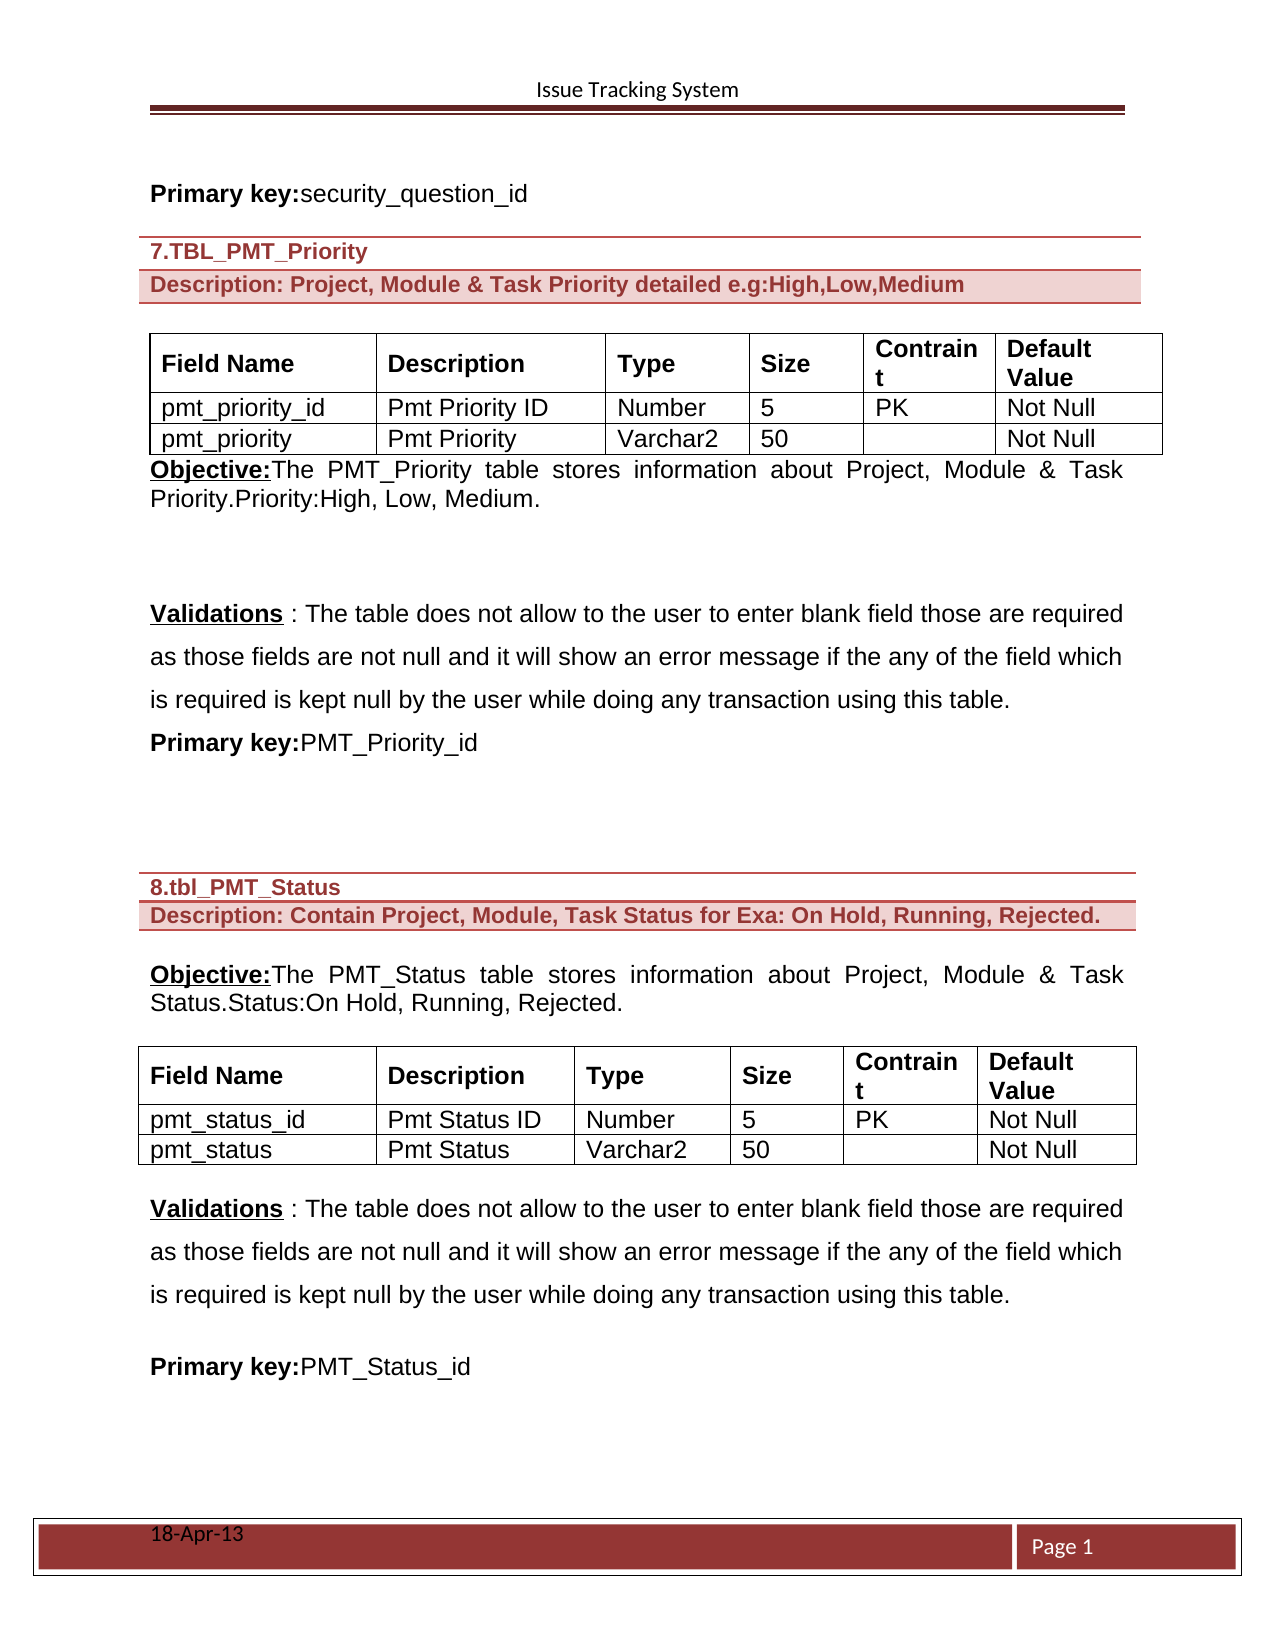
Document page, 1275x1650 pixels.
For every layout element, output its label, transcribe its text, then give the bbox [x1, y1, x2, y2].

table_cell [844, 1135, 977, 1164]
table_cell Not Null [978, 1105, 1136, 1134]
table_cell Not Null [996, 424, 1162, 454]
table_cell Description: Contain Project, Module, Task Status for Exa: On Hold, Running, Rejected. [139, 903, 1136, 929]
table_header Default Value [996, 334, 1162, 392]
table_header Contraint [844, 1047, 977, 1104]
table_cell 50 [750, 424, 863, 454]
text Primary key:PMT_Status_id [150, 1352, 1125, 1381]
table_header Field Name [139, 1047, 376, 1104]
text Primary key:security_question_id [150, 179, 1125, 207]
table_header 7.TBL_PMT_Priority [139, 238, 1141, 269]
text Objective:The PMT_Priority table stores information about Project, Module & Task Priority.Priority:High, Low, Medium. [150, 455, 1125, 512]
table_cell Not Null [996, 393, 1162, 423]
table_header Default Value [978, 1047, 1136, 1104]
table_header Description [377, 1047, 574, 1104]
table_cell 5 [750, 393, 863, 423]
text Validations : The table does not allow to the user to enter blank field those are required as those fields are not null and it will show an error message if the any of the field which is required is kept null by the user while doing any transaction using this table. [150, 599, 1125, 714]
table_cell 50 [731, 1135, 843, 1164]
table_cell PK [864, 393, 995, 423]
table_cell Pmt Status [377, 1135, 574, 1164]
table_header 8.tbl_PMT_Status [139, 874, 1136, 900]
table_cell [864, 424, 995, 454]
text Validations : The table does not allow to the user to enter blank field those are required as those fields are not null and it will show an error message if the any of the field which is required is kept null by the user while doing any transaction using this table. [150, 1194, 1125, 1309]
table_header Contraint [864, 334, 995, 392]
table_header Field Name [151, 334, 376, 392]
table_cell pmt_status_id [139, 1105, 376, 1134]
table_header Type [575, 1047, 730, 1104]
table_cell 5 [731, 1105, 843, 1134]
table_cell Number [575, 1105, 730, 1134]
text Objective:The PMT_Status table stores information about Project, Module & Task Status.Status:On Hold, Running, Rejected. [150, 959, 1125, 1017]
table_cell Varchar2 [575, 1135, 730, 1164]
table_cell pmt_priority [151, 424, 376, 454]
table_cell pmt_priority_id [151, 393, 376, 423]
table_cell Number [606, 393, 749, 423]
table_cell Varchar2 [606, 424, 749, 454]
table_cell PK [844, 1105, 977, 1134]
table_cell Not Null [978, 1135, 1136, 1164]
text Primary key:PMT_Priority_id [150, 728, 1125, 757]
table_header Size [750, 334, 863, 392]
table_header Type [606, 334, 749, 392]
table_header Size [731, 1047, 843, 1104]
table_cell Pmt Priority ID [377, 393, 605, 423]
table_cell Pmt Status ID [377, 1105, 574, 1134]
table_header Description [377, 334, 605, 392]
table_cell pmt_status [139, 1135, 376, 1164]
table_cell Pmt Priority [377, 424, 605, 454]
table_cell Description: Project, Module & Task Priority detailed e.g:High,Low,Medium [139, 271, 1141, 302]
